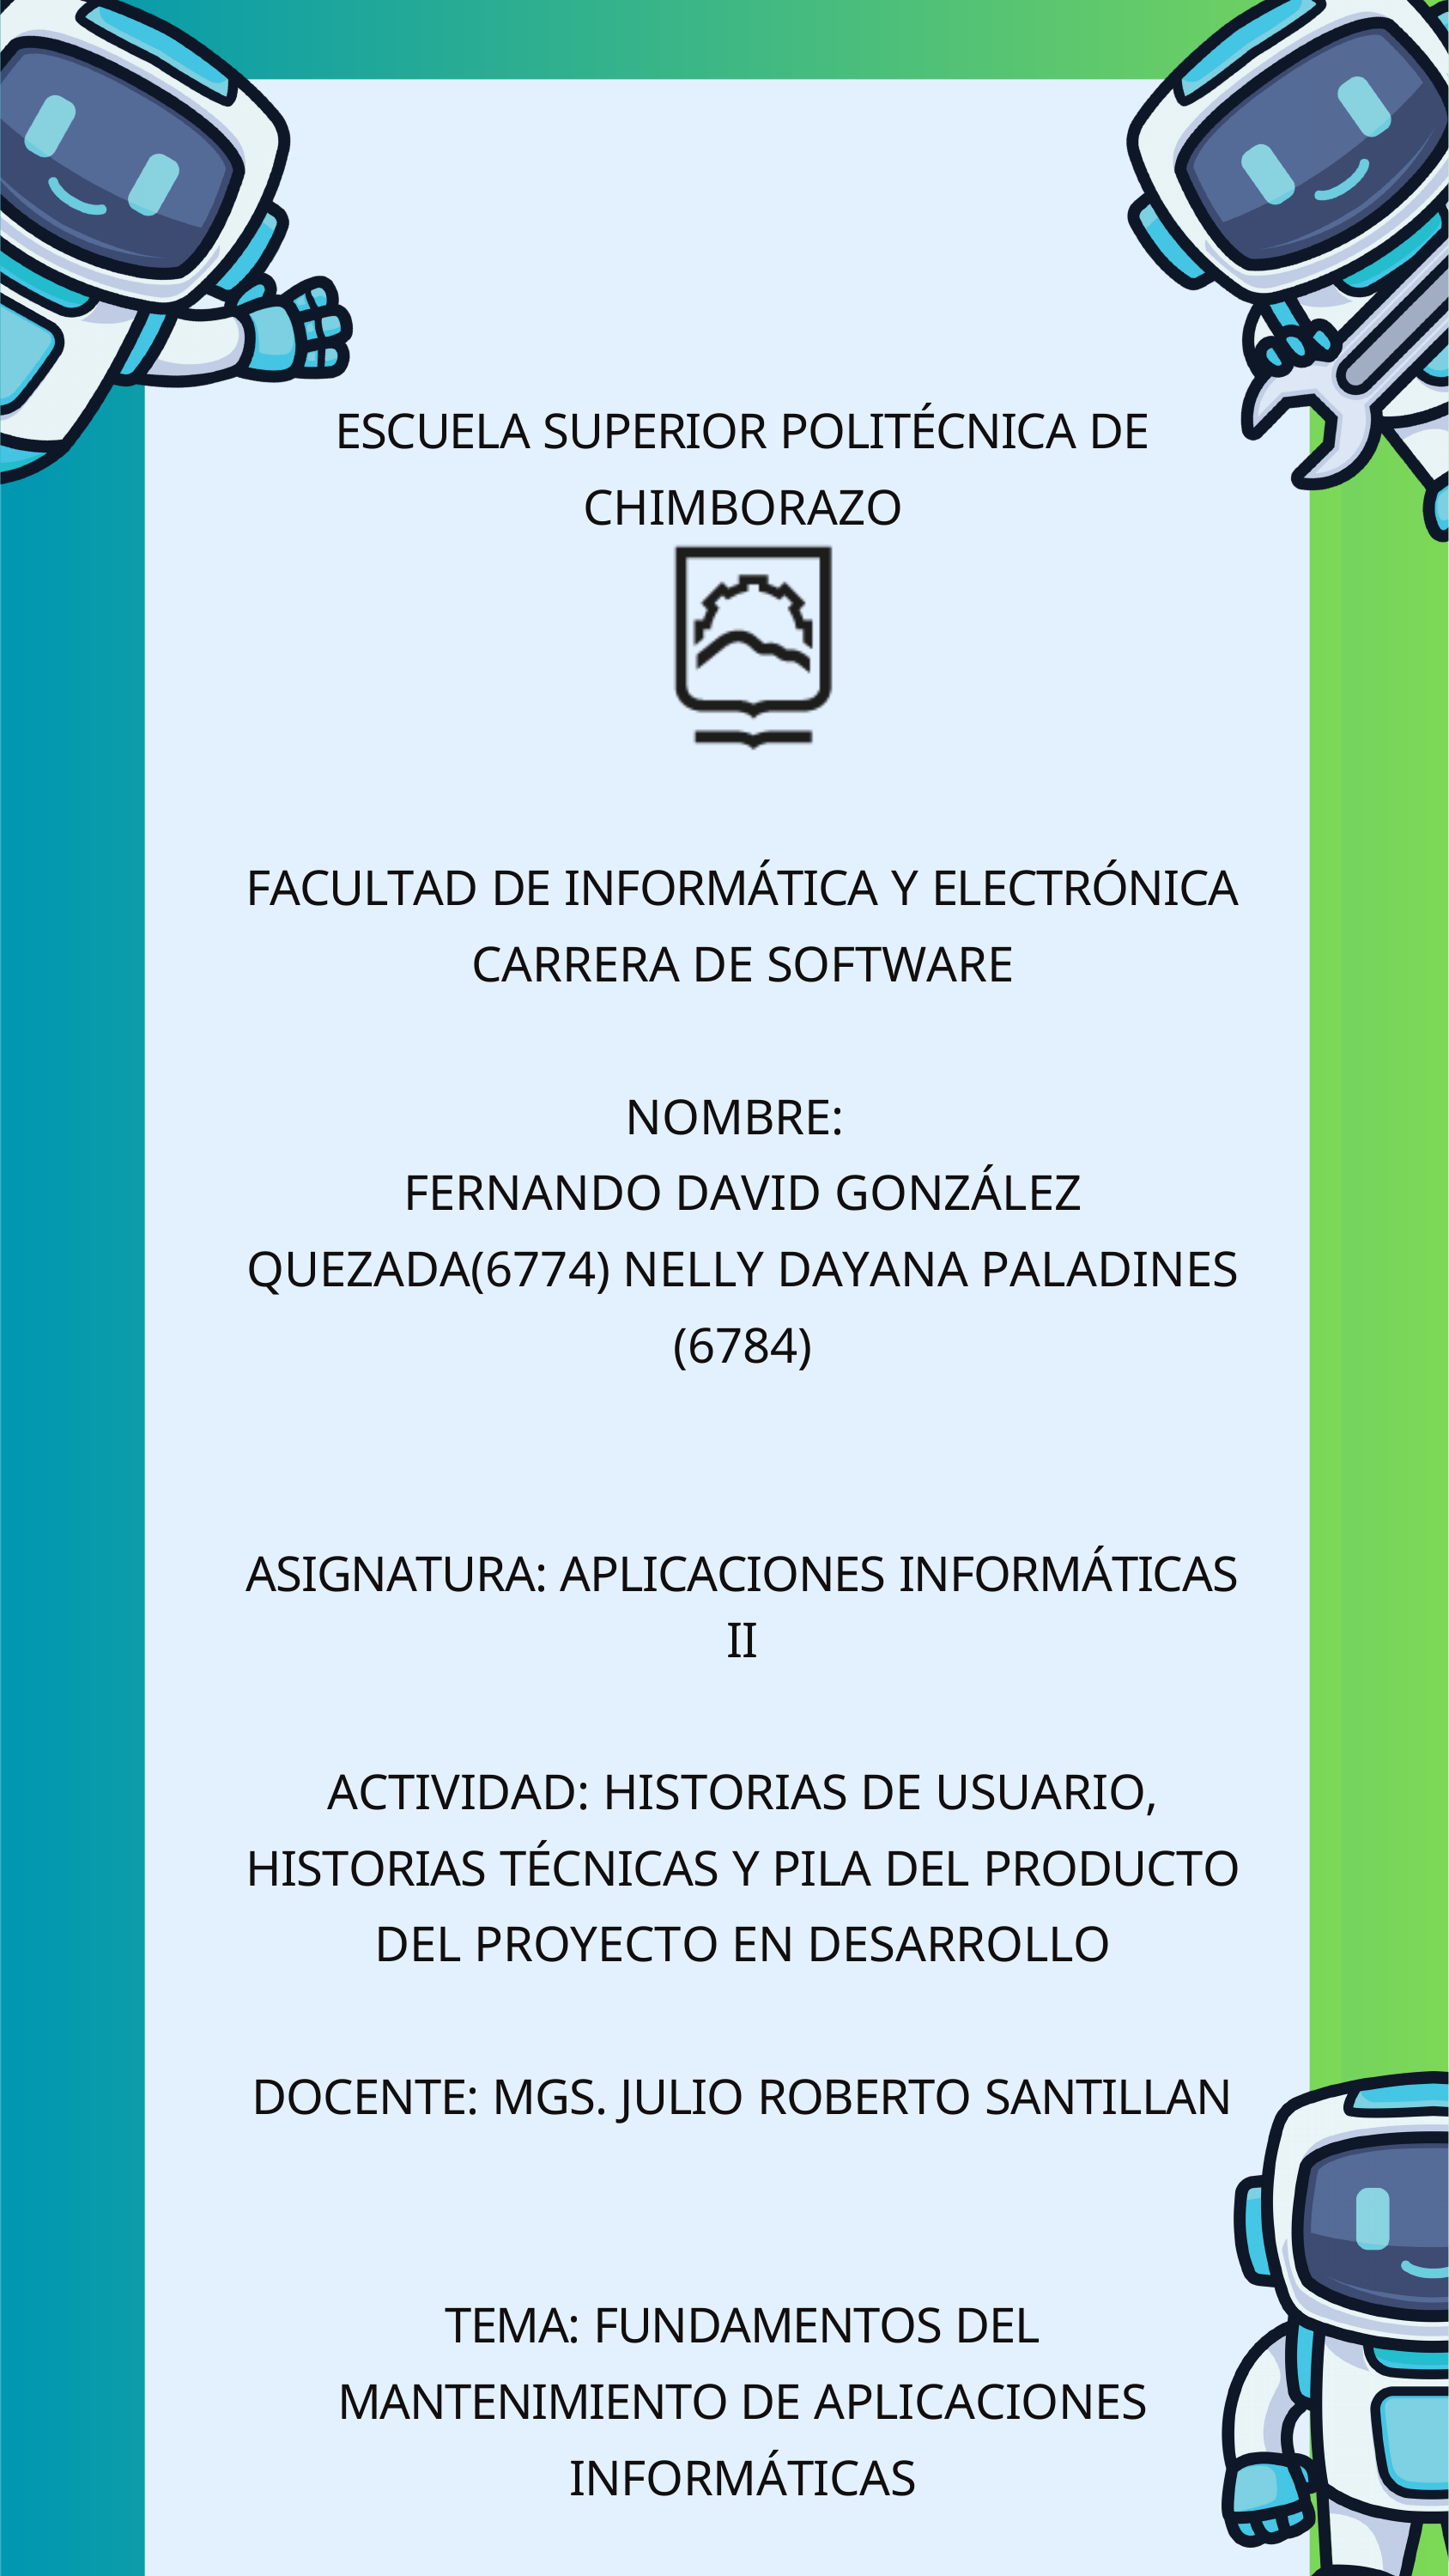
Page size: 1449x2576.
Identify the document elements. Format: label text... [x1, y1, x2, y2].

text FACULTAD DE INFORMÁTICA Y ELECTRÓNICA CARRERA DE SOFTWARE [230, 854, 1255, 996]
text TEMA: FUNDAMENTOS DEL MANTENIMIENTO DE APLICACIONES INFORMÁTICAS [246, 2291, 1240, 2509]
text FERNANDO DAVID GONZÁLEZ QUEZADA(6774) NELLY DAYANA PALADINES (6784) [230, 1158, 1255, 1377]
text ASIGNATURA: APLICACIONES INFORMÁTICAS II [230, 1540, 1255, 1672]
text NOMBRE: [214, 1083, 1255, 1149]
picture [0, 0, 1449, 2576]
text ACTIVIDAD: HISTORIAS DE USUARIO, HISTORIAS TÉCNICAS Y PILA DEL PRODUCTO DEL PROYECTO EN DESARROLLO [230, 1758, 1255, 1976]
text DOCENTE: MGS. JULIO ROBERTO SANTILLAN [230, 2063, 1255, 2129]
text ESCUELA SUPERIOR POLITÉCNICA DE CHIMBORAZO [230, 397, 1255, 539]
